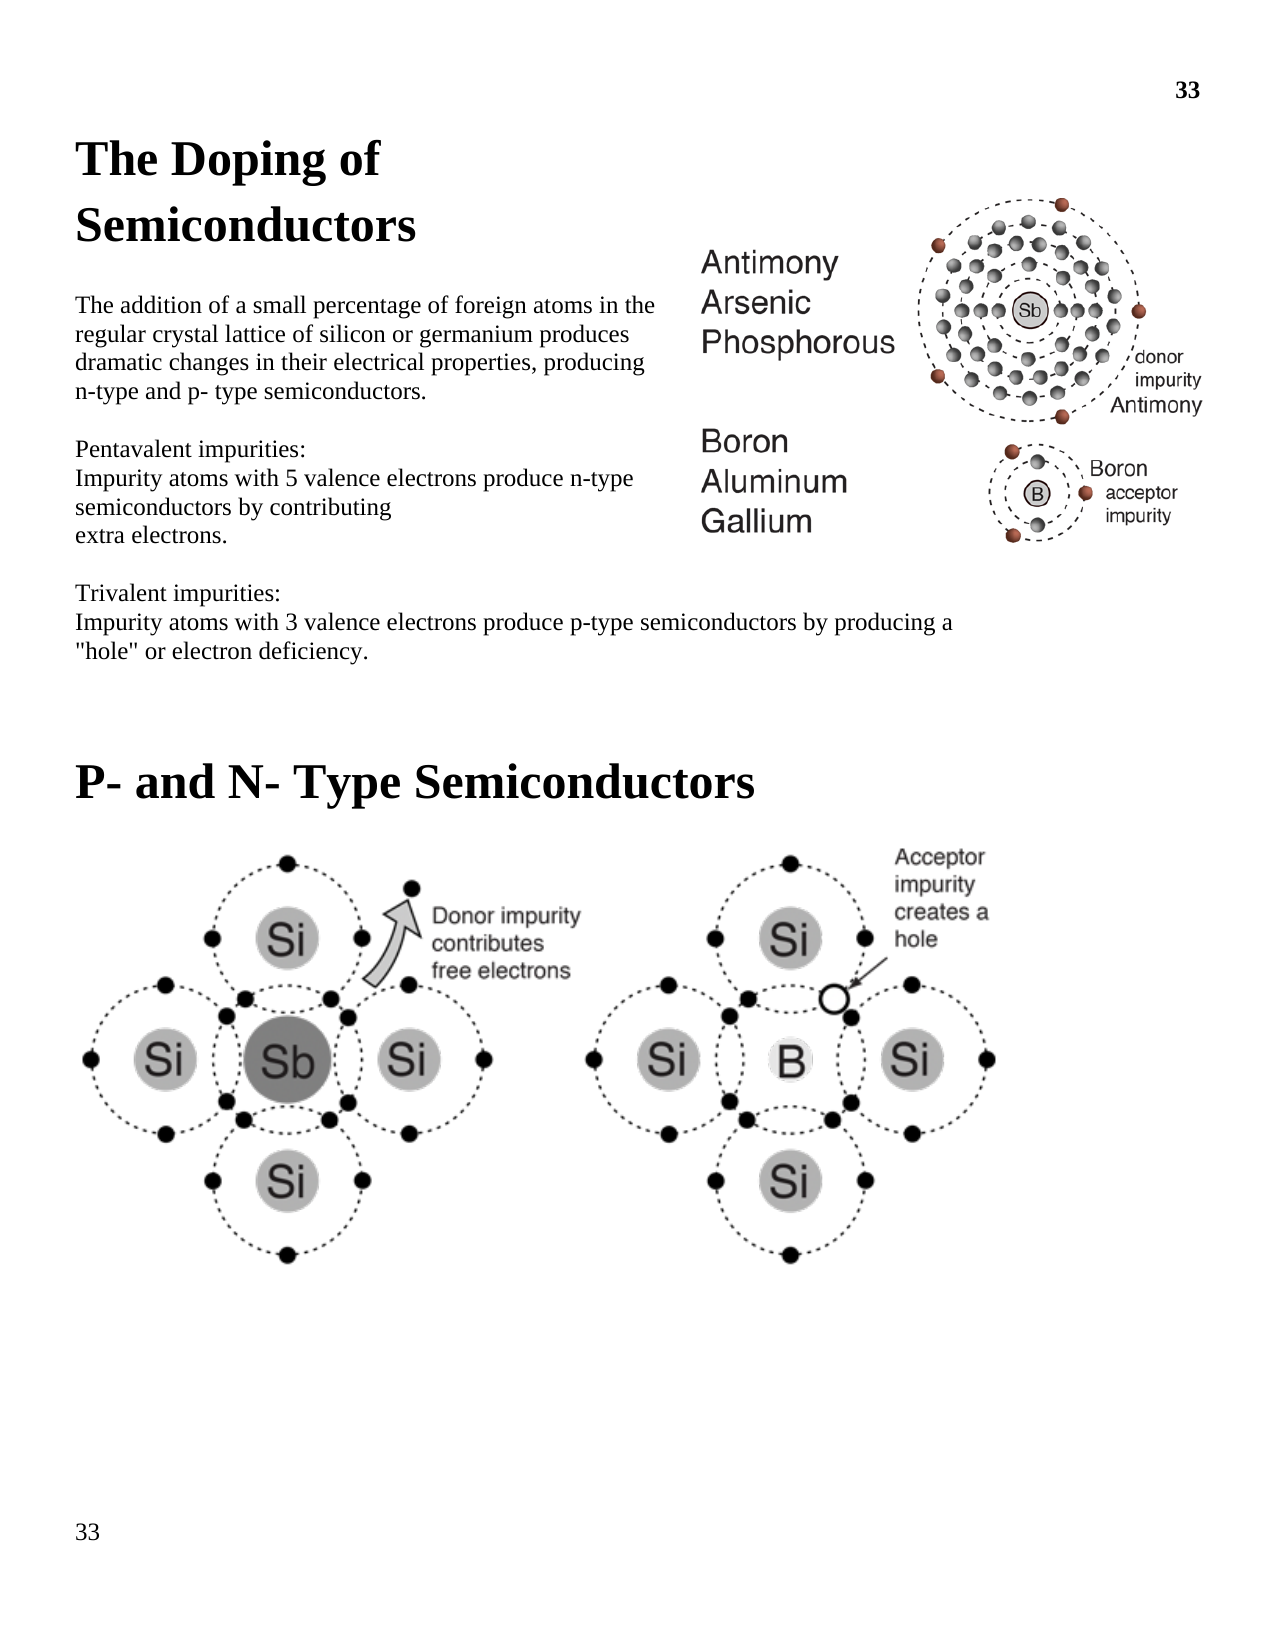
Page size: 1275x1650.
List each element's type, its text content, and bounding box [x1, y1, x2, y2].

picture [684, 183, 1221, 551]
text The addition of a small percentage of foreign atoms in the regular crystal lattice of silicon or germanium produces dramatic changes in their electrical properties, producing n-type and p- type semiconductors. [75, 290, 684, 405]
text P- and N- Type Semiconductors [75, 752, 1200, 809]
picture [75, 838, 1015, 1280]
text Trivalent impurities: Impurity atoms with 3 valence electrons produce p-type semiconductors by producing a "hole" or electron deficiency. [75, 578, 1200, 664]
subtitle The Doping of Semiconductors [75, 129, 1200, 252]
text Pentavalent impurities: Impurity atoms with 5 valence electrons produce n-type semiconductors by contributing extra electrons. [75, 434, 684, 549]
